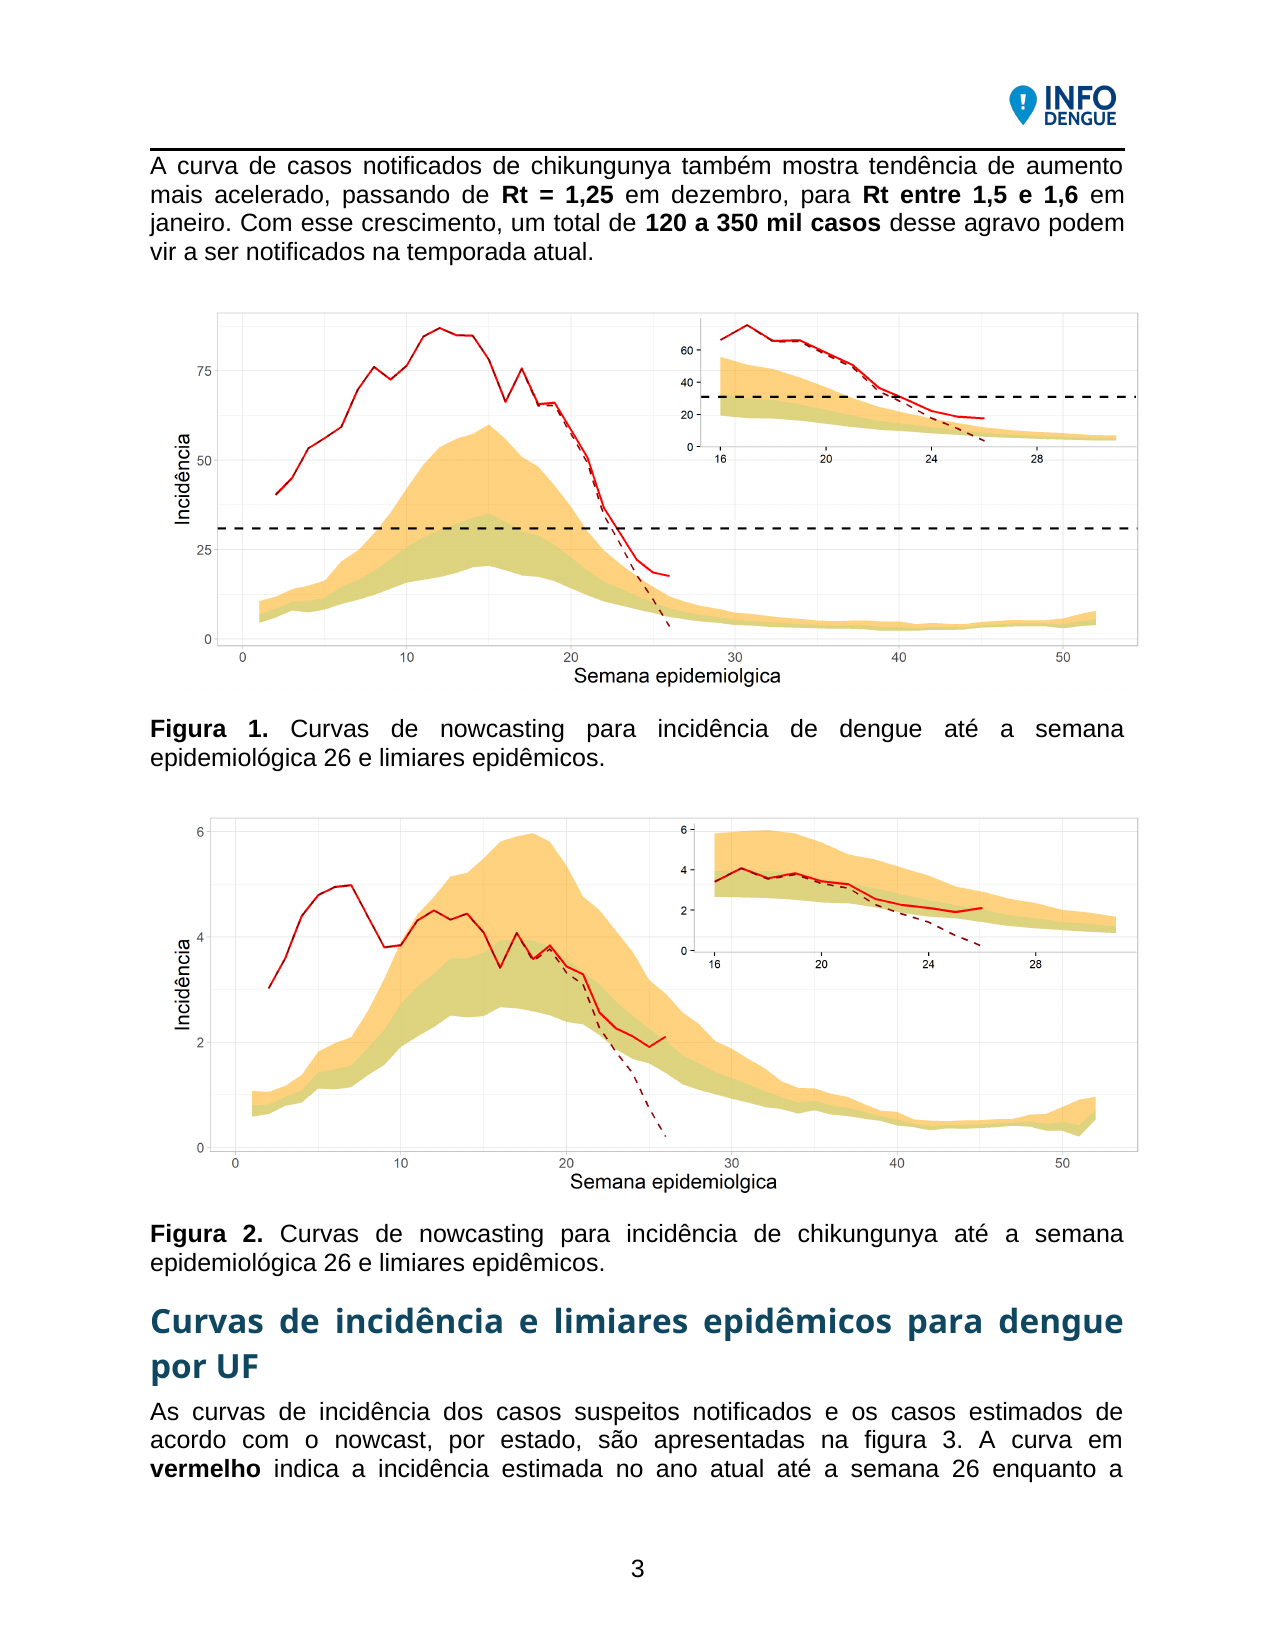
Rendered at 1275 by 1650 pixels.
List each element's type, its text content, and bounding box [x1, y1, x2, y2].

picture [1000, 75, 1125, 136]
text Figura 1. Curvas de nowcasting para incidência de dengue até a semana epidemiológica 26 e limiares epidêmicos. [150, 714, 1125, 771]
text Figura 2. Curvas de nowcasting para incidência de chikungunya até a semana epidemiológica 26 e limiares epidêmicos. [150, 1219, 1125, 1277]
subtitle Curvas de incidência e limiares epidêmicos para dengue por UF [150, 1297, 1125, 1388]
picture [168, 286, 1144, 693]
picture [168, 792, 1144, 1199]
text A curva de casos notificados de chikungunya também mostra tendência de aumento mais acelerado, passando de Rt = 1,25 em dezembro, para Rt entre 1,5 e 1,6 em janeiro. Com esse crescimento, um total de 120 a 350 mil casos desse agravo podem vir a ser notificados na temporada atual. [150, 151, 1125, 266]
